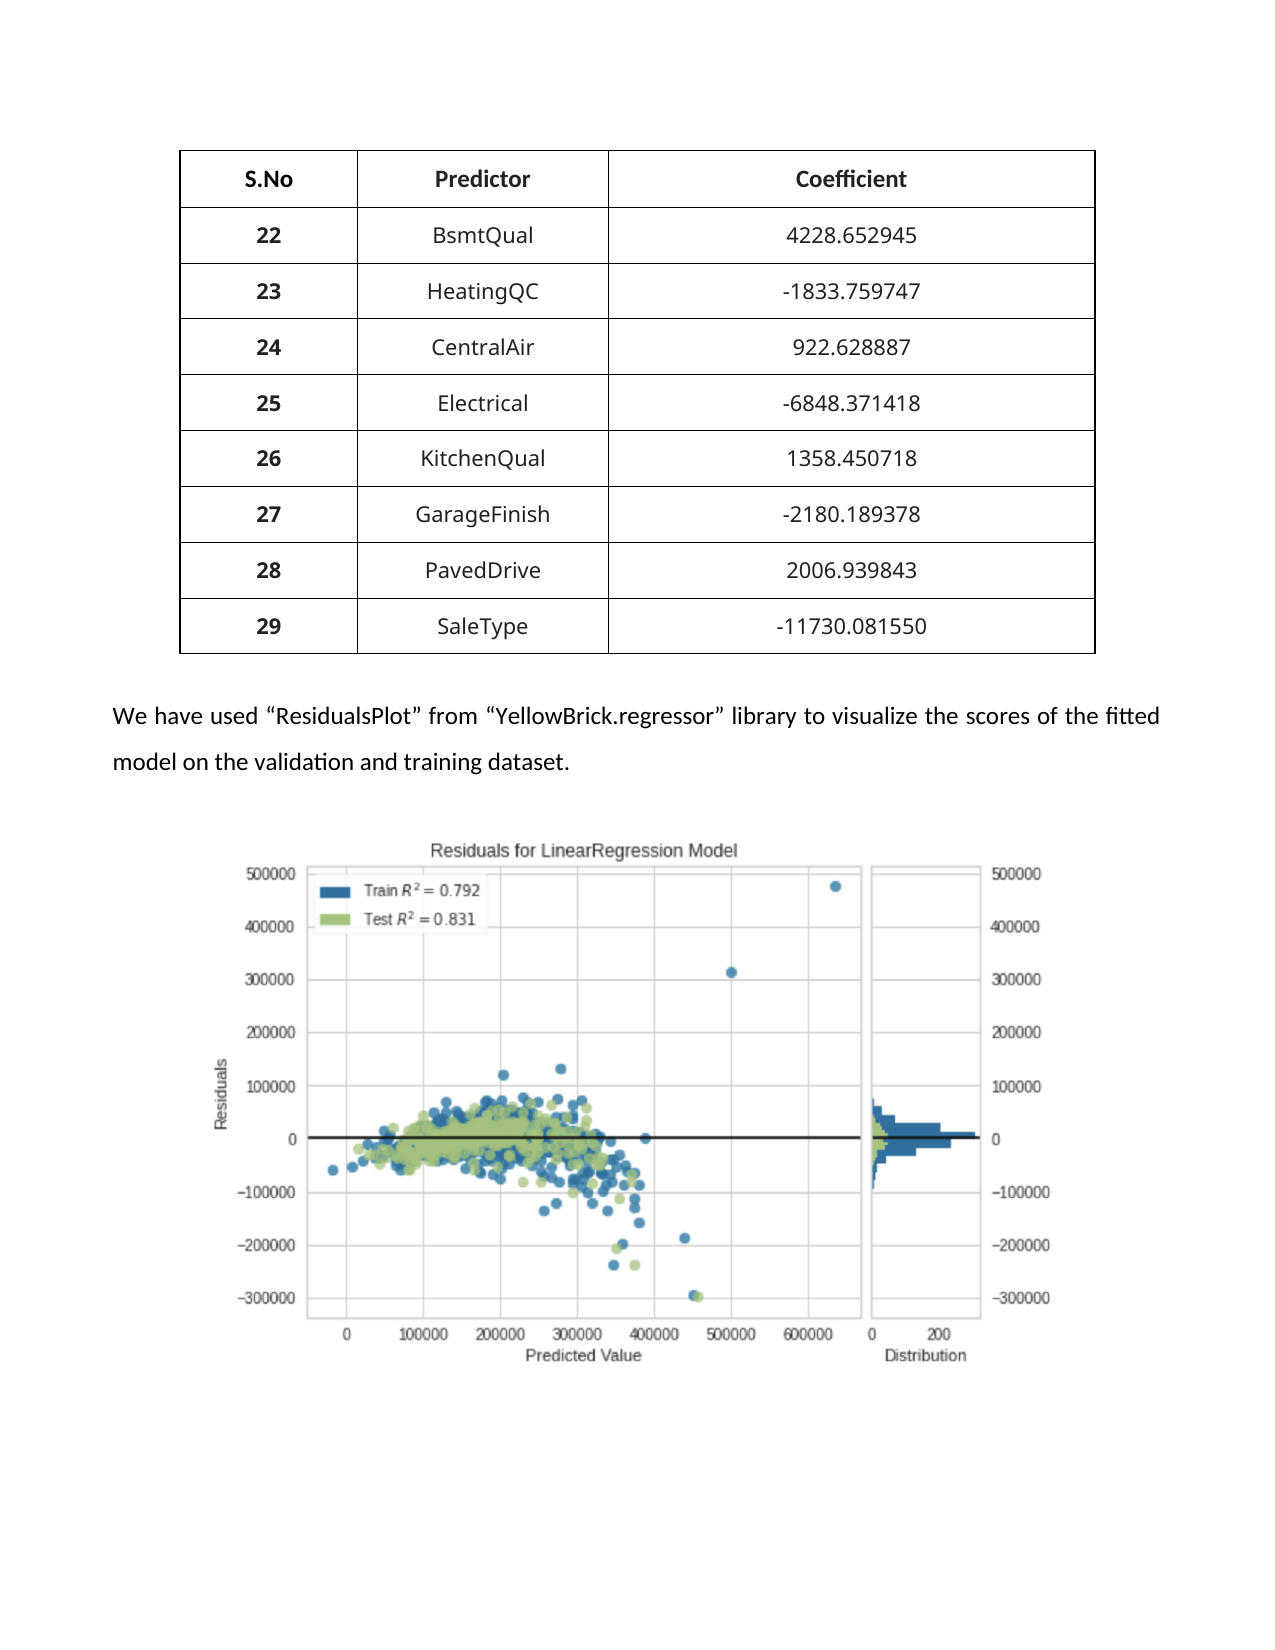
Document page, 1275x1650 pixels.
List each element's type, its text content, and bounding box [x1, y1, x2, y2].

table_cell 27 [181, 487, 357, 542]
table_cell 23 [181, 264, 357, 318]
table_cell 922.628887 [609, 319, 1094, 374]
table_cell 24 [181, 319, 357, 374]
table_cell 29 [181, 599, 357, 653]
table_cell BsmtQual [358, 208, 608, 262]
table_cell 2006.939843 [609, 543, 1094, 597]
text We have used “ResidualsPlot” from “YellowBrick.regressor” library to visualize the scores of the fitted model on the validation and training dataset. [112, 700, 1162, 776]
table_cell HeatingQC [358, 264, 608, 318]
table_header Predictor [358, 151, 608, 207]
table_cell -6848.371418 [609, 375, 1094, 430]
table_cell -11730.081550 [609, 599, 1094, 653]
table_cell 22 [181, 208, 357, 262]
table_cell 1358.450718 [609, 431, 1094, 486]
table_header S.No [181, 151, 357, 207]
table_cell KitchenQual [358, 431, 608, 486]
table_cell 25 [181, 375, 357, 430]
table_cell -1833.759747 [609, 264, 1094, 318]
table_cell 4228.652945 [609, 208, 1094, 262]
table_cell Electrical [358, 375, 608, 430]
table_cell 26 [181, 431, 357, 486]
table_header Coefficient [609, 151, 1094, 207]
table_cell GarageFinish [358, 487, 608, 542]
table_cell 28 [181, 543, 357, 597]
table_cell CentralAir [358, 319, 608, 374]
picture [196, 837, 1079, 1391]
table_cell -2180.189378 [609, 487, 1094, 542]
table_cell PavedDrive [358, 543, 608, 597]
table_cell SaleType [358, 599, 608, 653]
